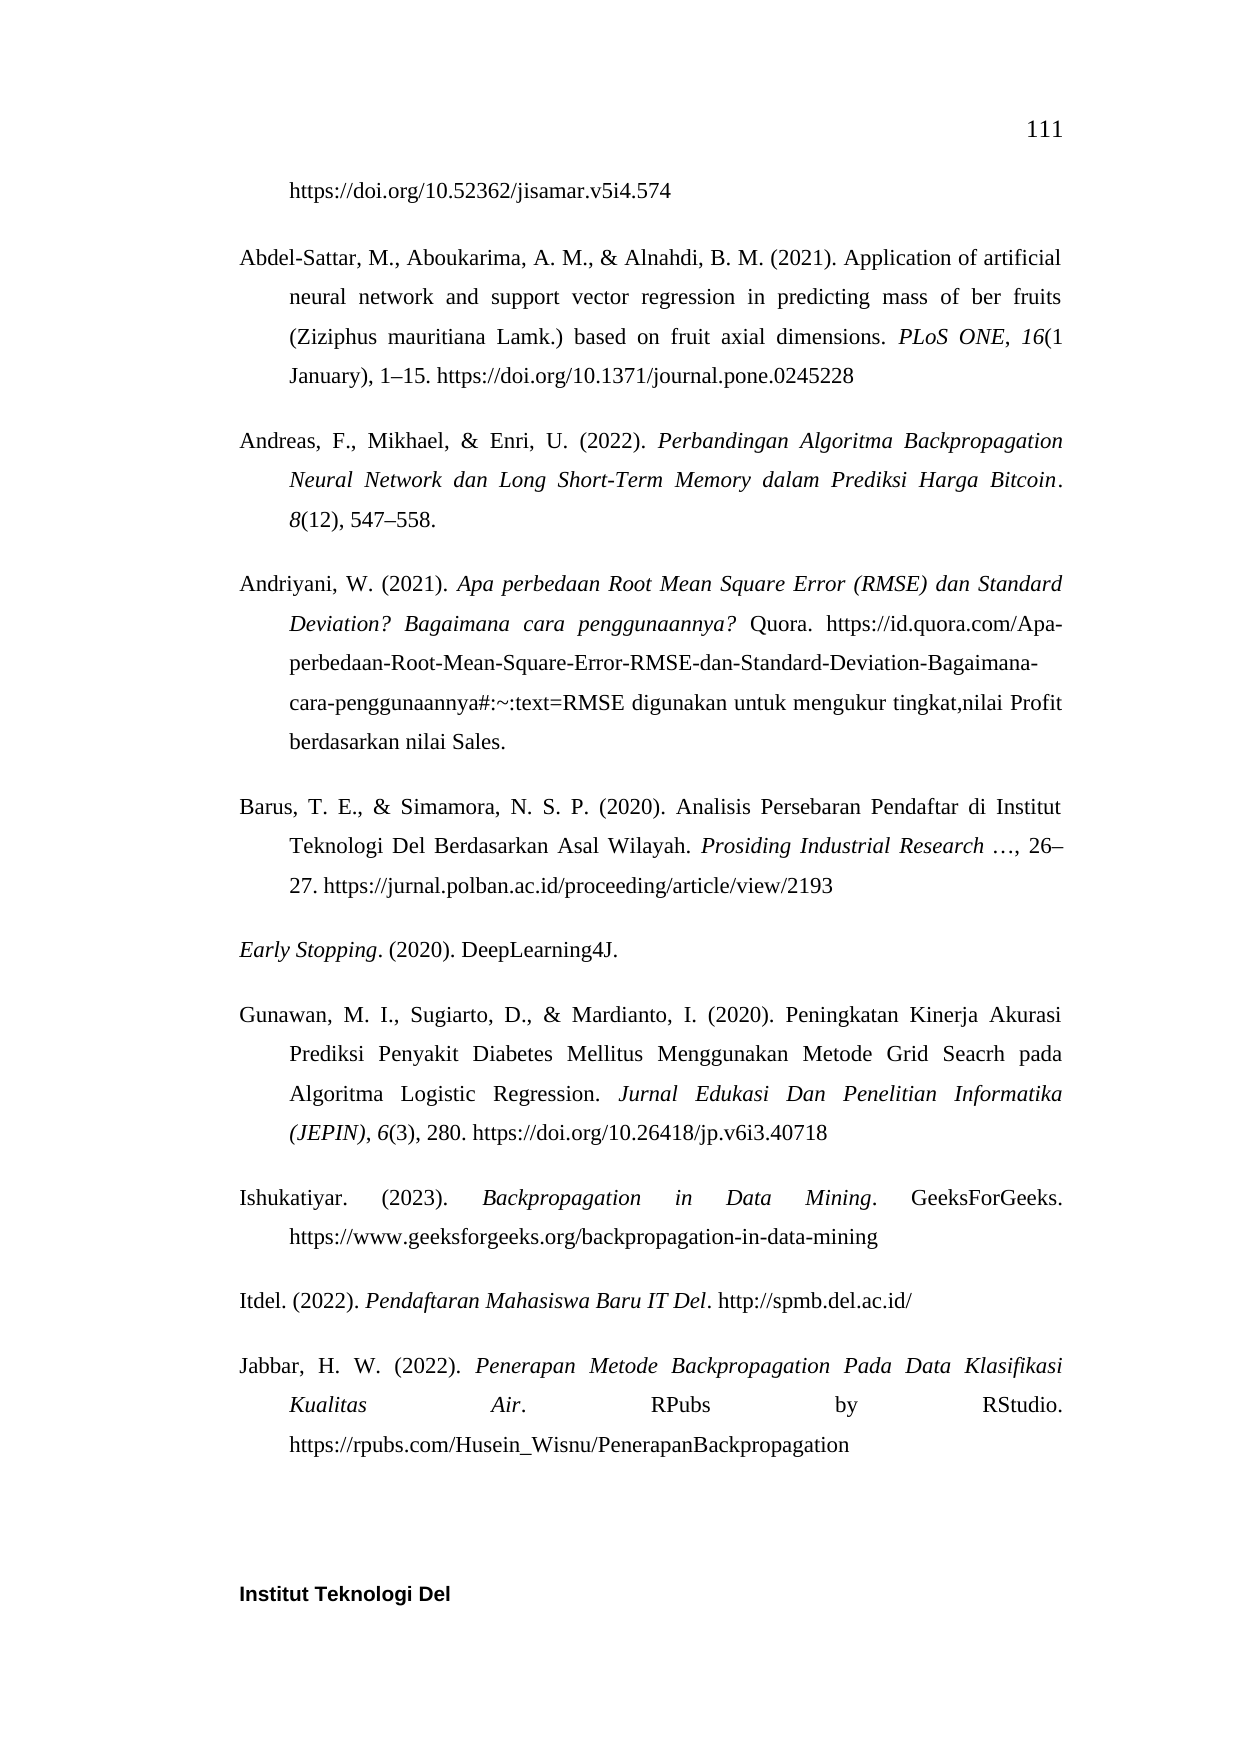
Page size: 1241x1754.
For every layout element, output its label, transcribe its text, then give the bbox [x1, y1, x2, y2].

text Abdel-Sattar, M., Aboukarima, A. M., & Alnahdi, B. M. (2021). Application of artificial neural network and support vector regression in predicting mass of ber fruits (Ziziphus mauritiana Lamk.) based on fruit axial dimensions. PLoS ONE, 16(1 January), 1–15. https://doi.org/10.1371/journal.pone.0245228 [239, 242, 1063, 389]
text Early Stopping. (2020). DeepLearning4J. [239, 936, 1063, 962]
text Andriyani, W. (2021). Apa perbedaan Root Mean Square Error (RMSE) dan Standard Deviation? Bagaimana cara penggunaannya? Quora. https://id.quora.com/Apa-perbedaan-Root-Mean-Square-Error-RMSE-dan-Standard-Deviation-Bagaimana-cara-penggunaannya#:~:text=RMSE digunakan untuk mengukur tingkat,nilai Profit berdasarkan nilai Sales. [239, 570, 1063, 754]
text Gunawan, M. I., Sugiarto, D., & Mardianto, I. (2020). Peningkatan Kinerja Akurasi Prediksi Penyakit Diabetes Mellitus Menggunakan Metode Grid Seacrh pada Algoritma Logistic Regression. Jurnal Edukasi Dan Penelitian Informatika (JEPIN), 6(3), 280. https://doi.org/10.26418/jp.v6i3.40718 [239, 1001, 1063, 1145]
text Jabbar, H. W. (2022). Penerapan Metode Backpropagation Pada Data Klasifikasi Kualitas Air. RPubs by RStudio. https://rpubs.com/Husein_Wisnu/PenerapanBackpropagation [239, 1352, 1063, 1457]
text Andreas, F., Mikhael, & Enri, U. (2022). Perbandingan Algoritma Backpropagation Neural Network dan Long Short-Term Memory dalam Prediksi Harga Bitcoin. 8(12), 547–558. [239, 427, 1063, 532]
text Ishukatiyar. (2023). Backpropagation in Data Mining. GeeksForGeeks. https://www.geeksforgeeks.org/backpropagation-in-data-mining [239, 1183, 1063, 1249]
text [239, 177, 1063, 203]
text Itdel. (2022). Pendaftaran Mahasiswa Baru IT Del. http://spmb.del.ac.id/ [239, 1287, 1063, 1314]
text Barus, T. E., & Simamora, N. S. P. (2020). Analisis Persebaran Pendaftar di Institut Teknologi Del Berdasarkan Asal Wilayah. Prosiding Industrial Research …, 26–27. https://jurnal.polban.ac.id/proceeding/article/view/2193 [239, 793, 1063, 898]
